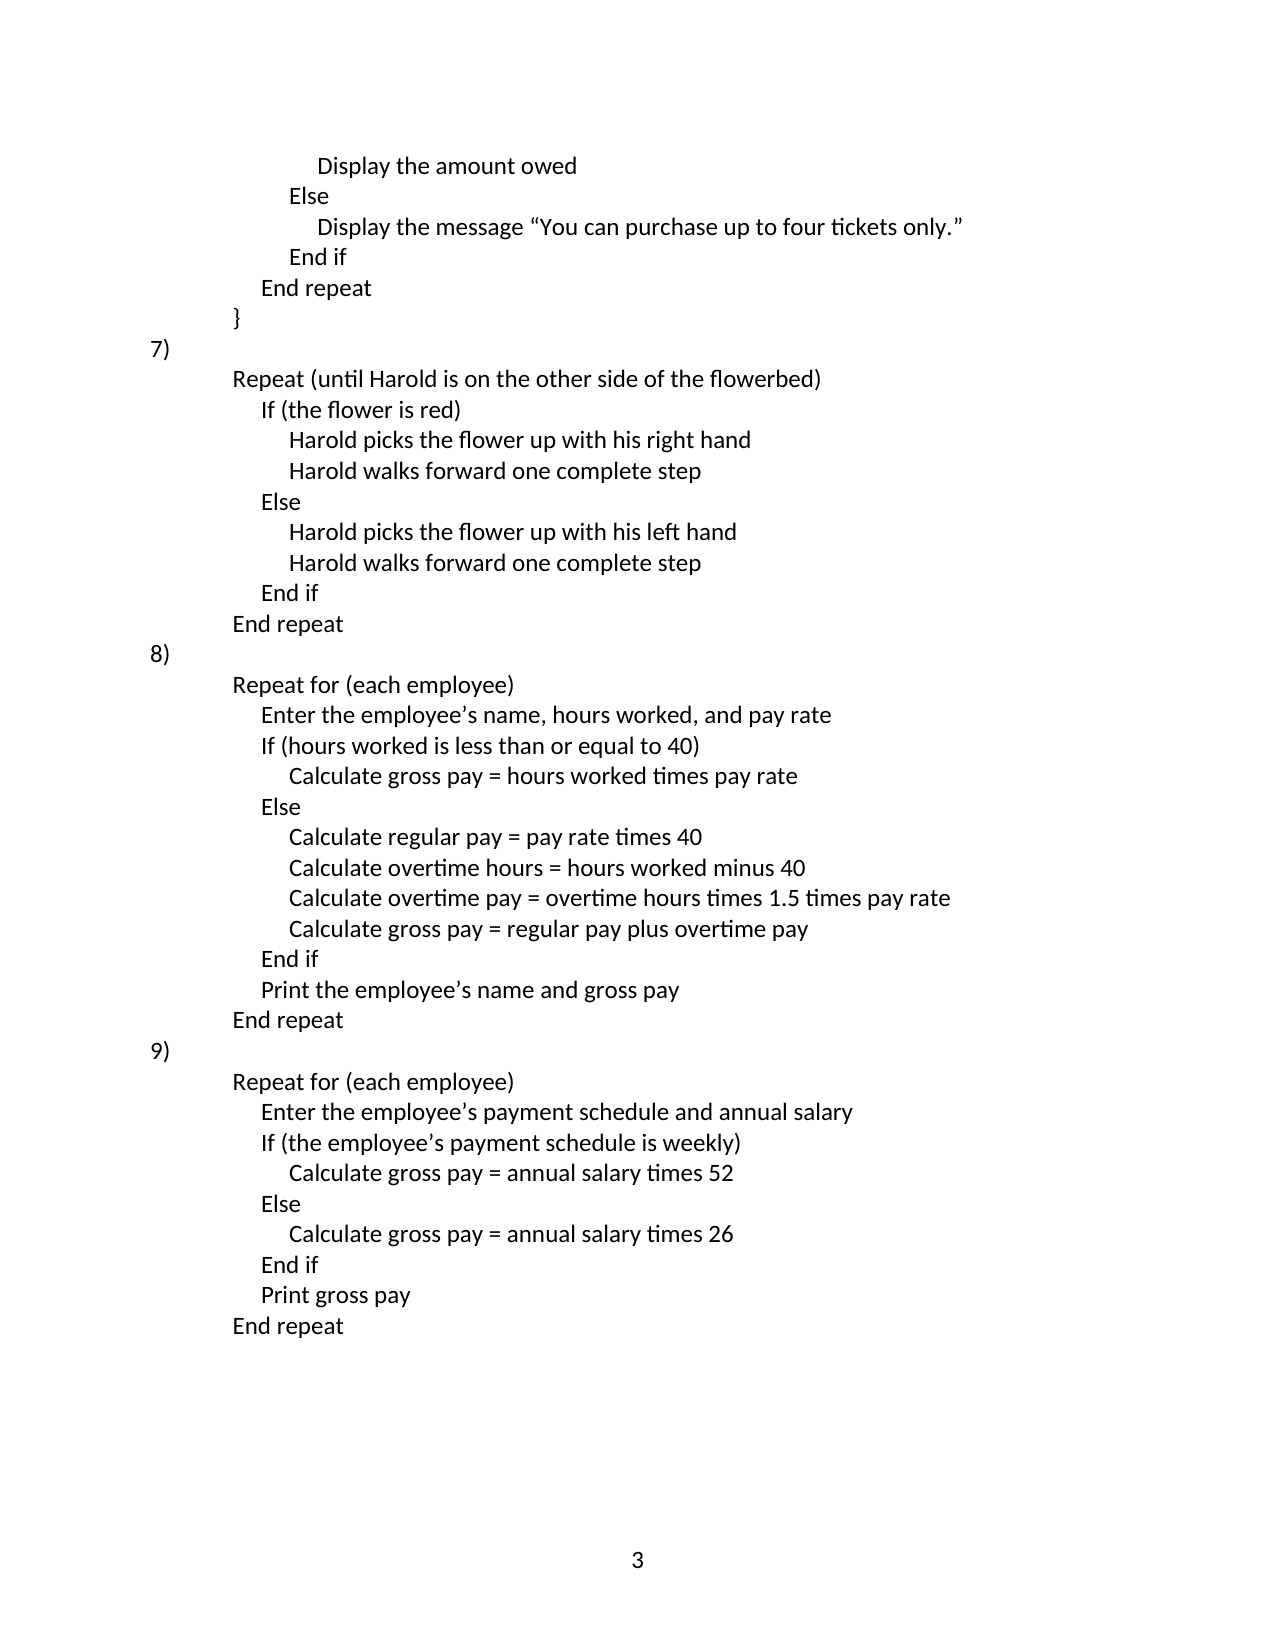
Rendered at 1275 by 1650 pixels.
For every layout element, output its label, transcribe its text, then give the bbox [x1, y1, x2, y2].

list Repeat for (each employee) [232, 1066, 1125, 1096]
list End if [232, 1249, 1125, 1279]
list Calculate gross pay = hours worked times pay rate [232, 760, 1125, 791]
list End if [232, 242, 1125, 272]
list If (the flower is red) [232, 394, 1125, 425]
list End repeat [232, 1310, 1125, 1340]
list Harold picks the flower up with his right hand [232, 425, 1125, 455]
list } [232, 303, 1125, 333]
list End repeat [232, 1004, 1125, 1035]
list Display the amount owed [232, 150, 1125, 181]
list Display the message “You can purchase up to four tickets only.” [232, 211, 1125, 242]
list Harold walks forward one complete step [232, 455, 1125, 486]
list If (the employee’s payment schedule is weekly) [232, 1127, 1125, 1157]
list Calculate gross pay = annual salary times 52 [232, 1157, 1125, 1188]
list Print gross pay [232, 1279, 1125, 1310]
list Harold walks forward one complete step [232, 547, 1125, 577]
list Calculate gross pay = annual salary times 26 [232, 1218, 1125, 1249]
list Else [232, 181, 1125, 211]
list If (hours worked is less than or equal to 40) [232, 730, 1125, 760]
list Enter the employee’s name, hours worked, and pay rate [232, 699, 1125, 730]
list Else [232, 791, 1125, 821]
list End if [232, 943, 1125, 974]
list Harold picks the flower up with his left hand [232, 516, 1125, 547]
list End repeat [232, 272, 1125, 303]
list Else [232, 1188, 1125, 1218]
list Calculate gross pay = regular pay plus overtime pay [232, 913, 1125, 943]
list Repeat for (each employee) [232, 669, 1125, 699]
list Print the employee’s name and gross pay [232, 974, 1125, 1004]
list Calculate overtime pay = overtime hours times 1.5 times pay rate [232, 882, 1125, 913]
list Else [232, 486, 1125, 516]
list End repeat [232, 608, 1125, 638]
list Calculate overtime hours = hours worked minus 40 [232, 852, 1125, 882]
list Calculate regular pay = pay rate times 40 [232, 821, 1125, 852]
list End if [232, 577, 1125, 608]
list Repeat (until Harold is on the other side of the flowerbed) [232, 364, 1125, 394]
list Enter the employee’s payment schedule and annual salary [232, 1096, 1125, 1127]
